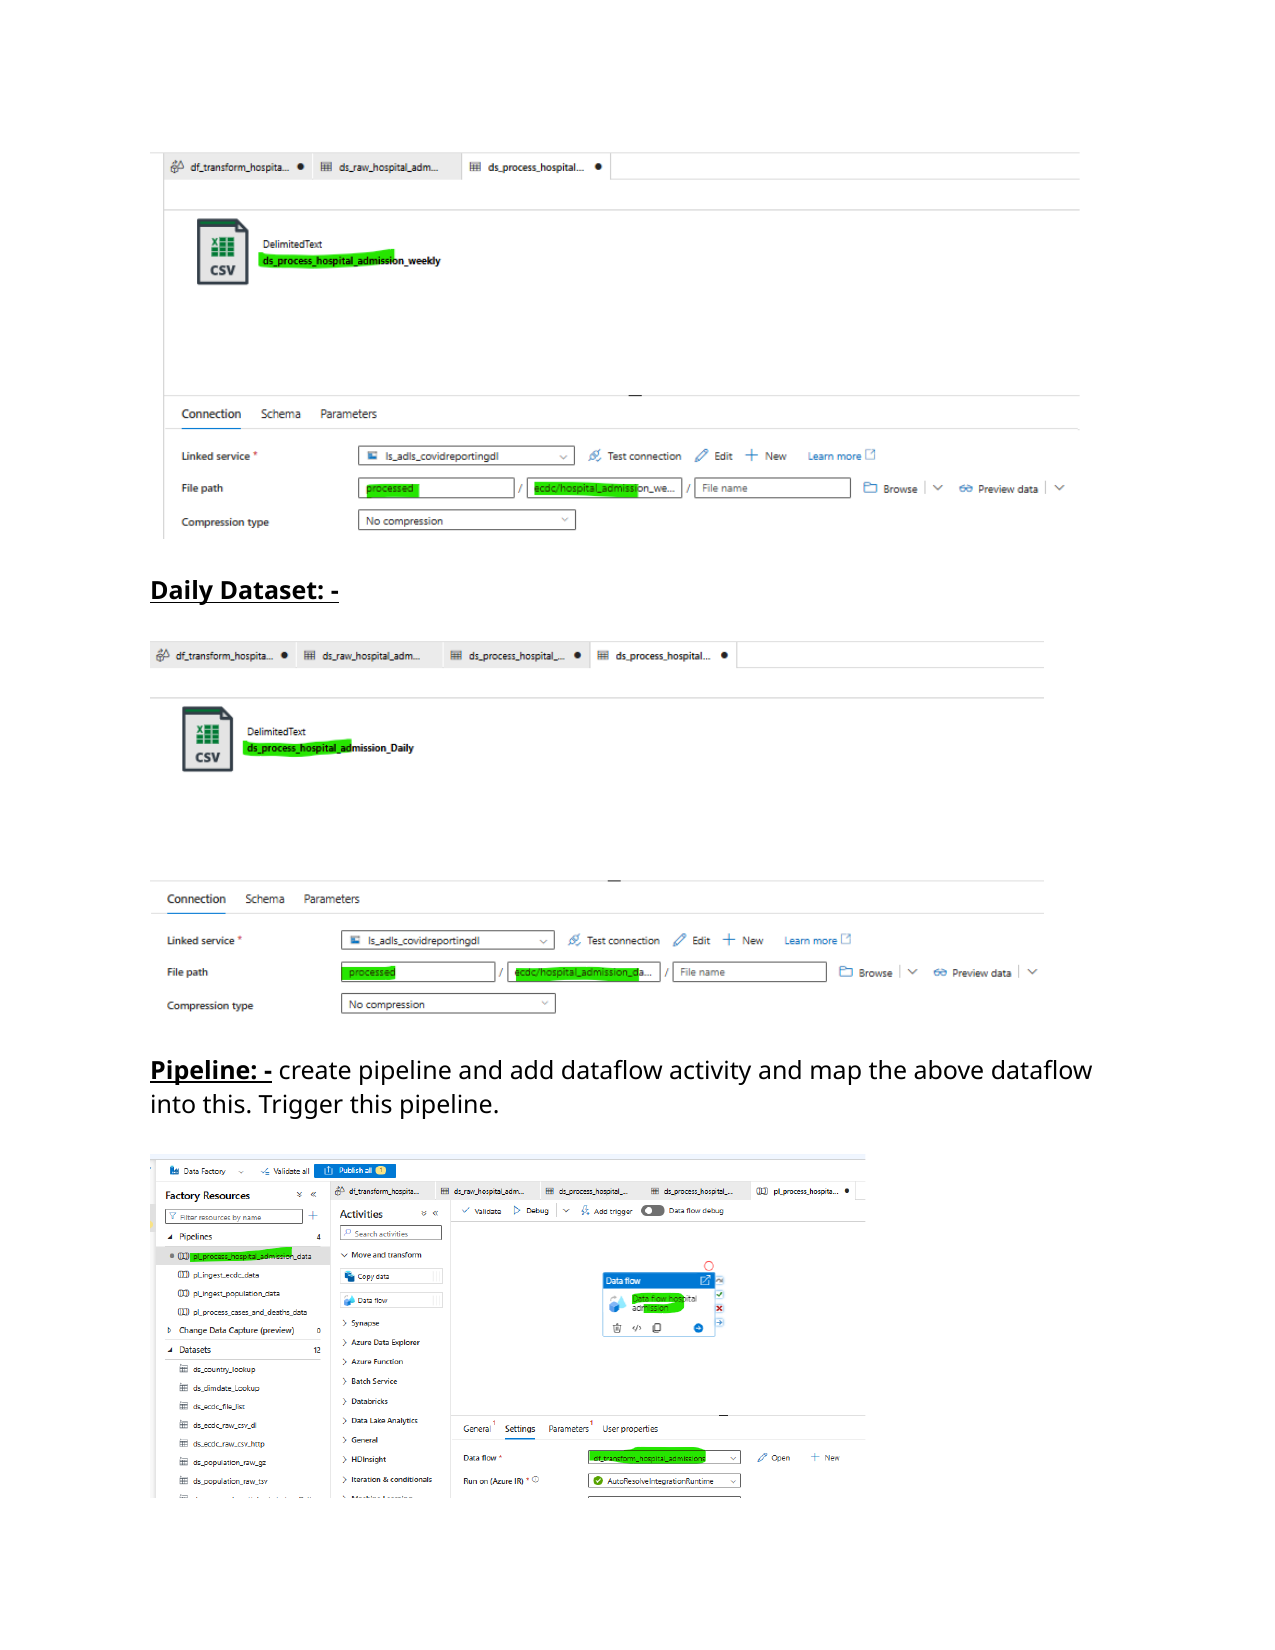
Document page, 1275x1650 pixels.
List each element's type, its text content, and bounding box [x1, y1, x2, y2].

text Daily Dataset: - [150, 573, 1125, 607]
text Pipeline: - create pipeline and add dataflow activity and map the above dataflow into this. Trigger this pipeline. [150, 1053, 1125, 1121]
picture [150, 1154, 866, 1498]
picture [150, 640, 1044, 1019]
picture [150, 150, 1080, 539]
